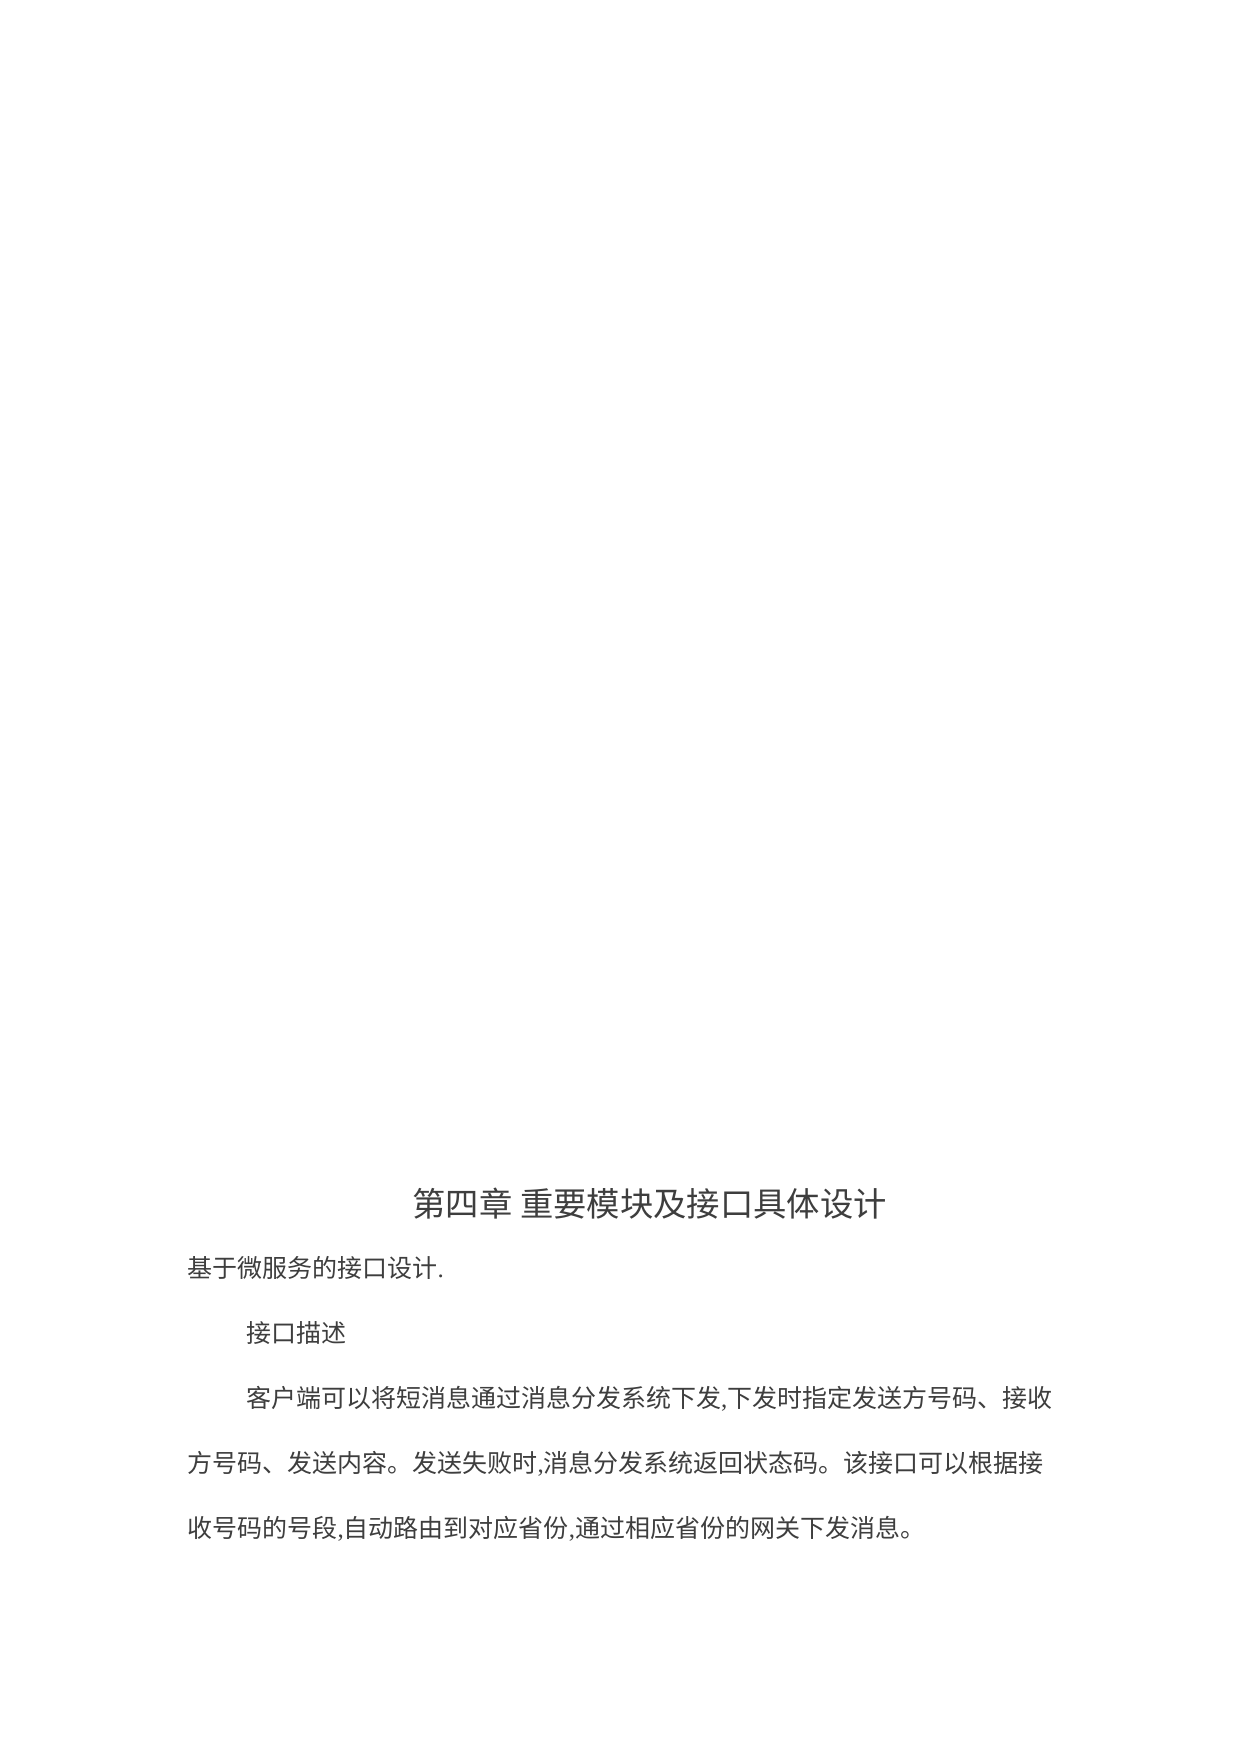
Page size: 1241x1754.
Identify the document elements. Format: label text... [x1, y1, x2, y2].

text 第四章 重要模块及接口具体设计 [187, 1169, 1053, 1234]
text 接口描述 [187, 1299, 1053, 1364]
text 客户端可以将短消息通过消息分发系统下发,下发时指定发送方号码、接收方号码、发送内容。发送失败时,消息分发系统返回状态码。该接口可以根据接收号码的号段,自动路由到对应省份,通过相应省份的网关下发消息。 [187, 1364, 1053, 1559]
text 基于微服务的接口设计. [187, 1234, 1053, 1299]
